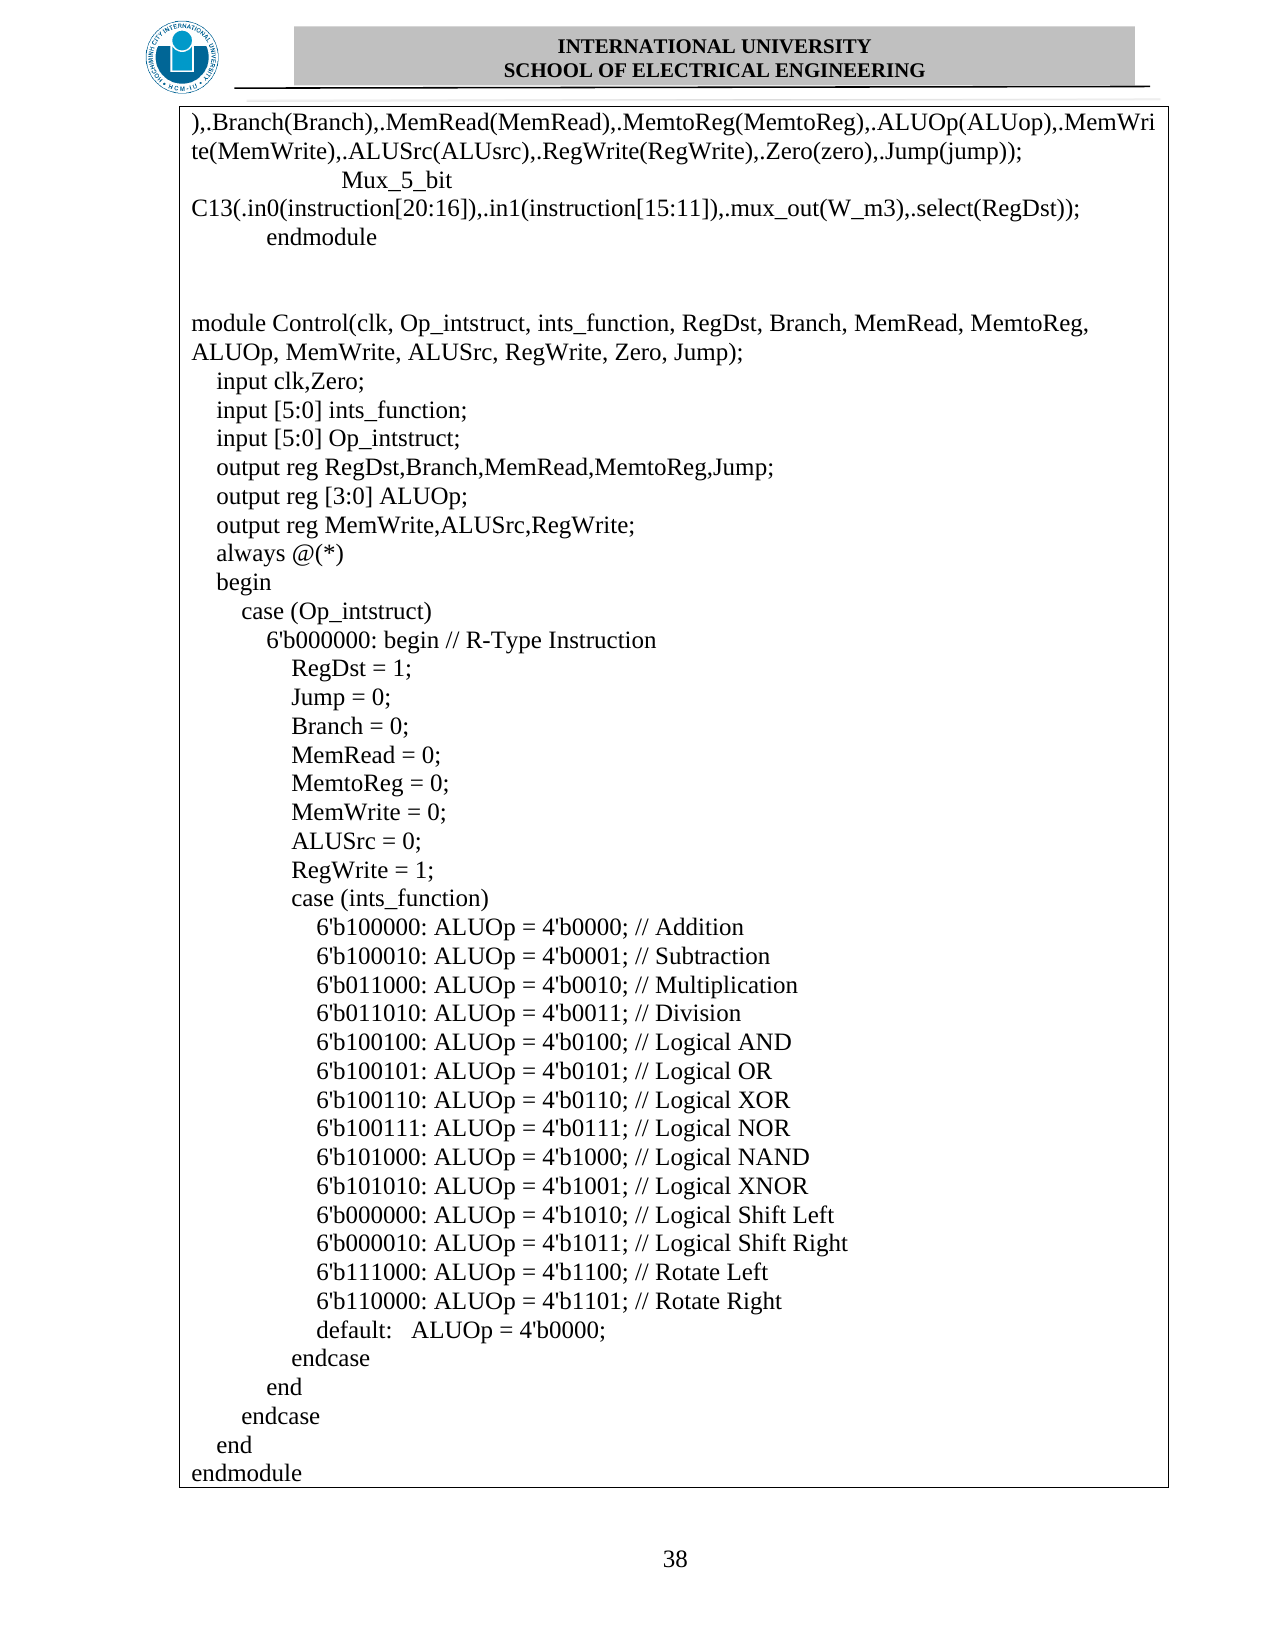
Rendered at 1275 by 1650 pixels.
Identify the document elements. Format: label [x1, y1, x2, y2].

table_cell [180, 107, 1168, 1487]
picture [144, 19, 219, 95]
